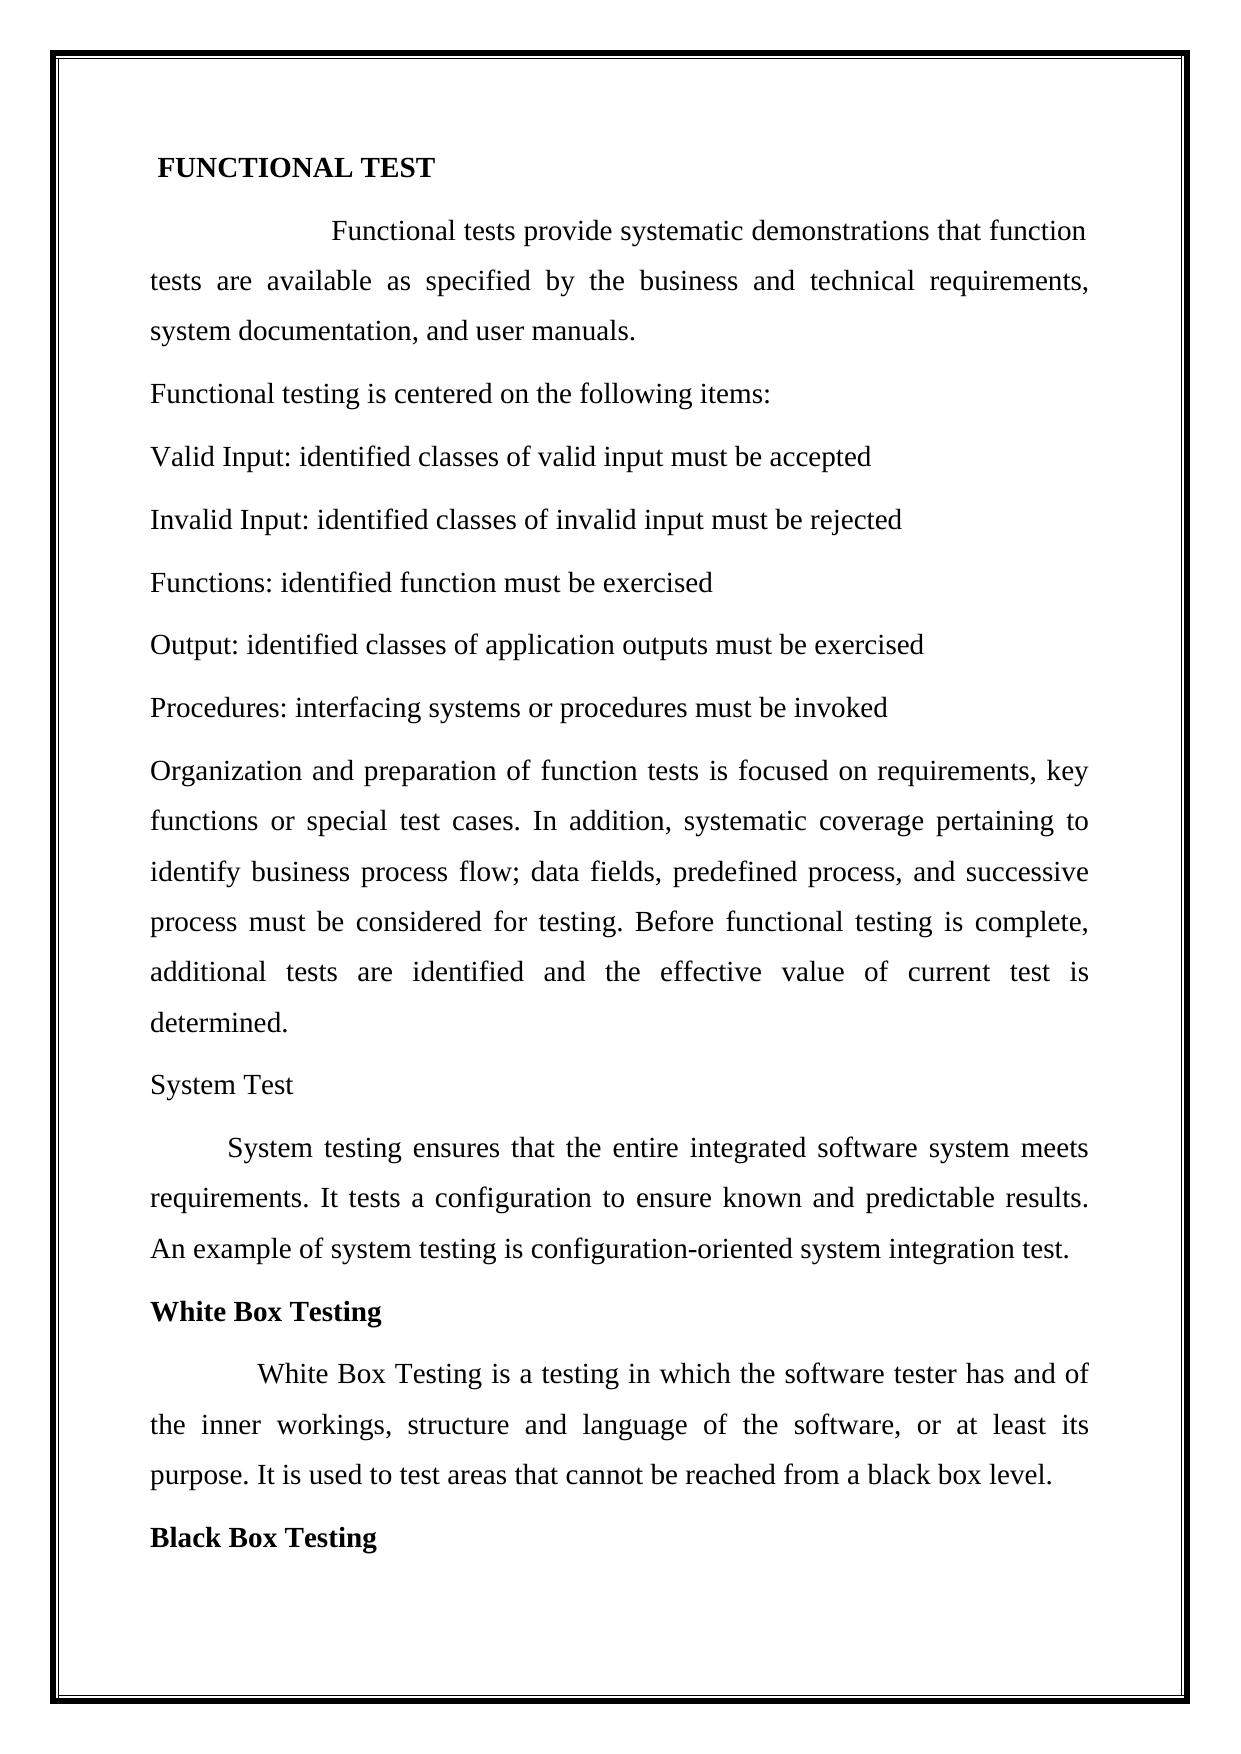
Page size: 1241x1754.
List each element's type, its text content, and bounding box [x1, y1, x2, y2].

text System testing ensures that the entire integrated software system meets requirements. It tests a configuration to ensure known and predictable results. An example of system testing is configuration-oriented system integration test. [150, 1130, 1090, 1264]
text Functional tests provide systematic demonstrations that function tests are available as specified by the business and technical requirements, system documentation, and user manuals. [150, 213, 1090, 347]
text Output: identified classes of application outputs must be exercised [150, 627, 1090, 661]
text Black Box Testing [150, 1520, 1090, 1553]
text Functional testing is centered on the following items: [150, 376, 1090, 410]
text Functions: identified function must be exercised [150, 565, 1090, 598]
text Organization and preparation of function tests is focused on requirements, key functions or special test cases. In addition, systematic coverage pertaining to identify business process flow; data fields, predefined process, and successive process must be considered for testing. Before functional testing is complete, additional tests are identified and the effective value of current test is determined. [150, 753, 1090, 1038]
text White Box Testing [150, 1294, 1090, 1327]
text White Box Testing is a testing in which the software tester has and of the inner workings, structure and language of the software, or at least its purpose. It is used to test areas that cannot be reached from a black box level. [150, 1357, 1090, 1491]
text Invalid Input: identified classes of invalid input must be rejected [150, 502, 1090, 535]
text FUNCTIONAL TEST [150, 150, 1090, 183]
text System Test [150, 1067, 1090, 1101]
text Procedures: interfacing systems or procedures must be invoked [150, 690, 1090, 724]
text Valid Input: identified classes of valid input must be accepted [150, 439, 1090, 473]
